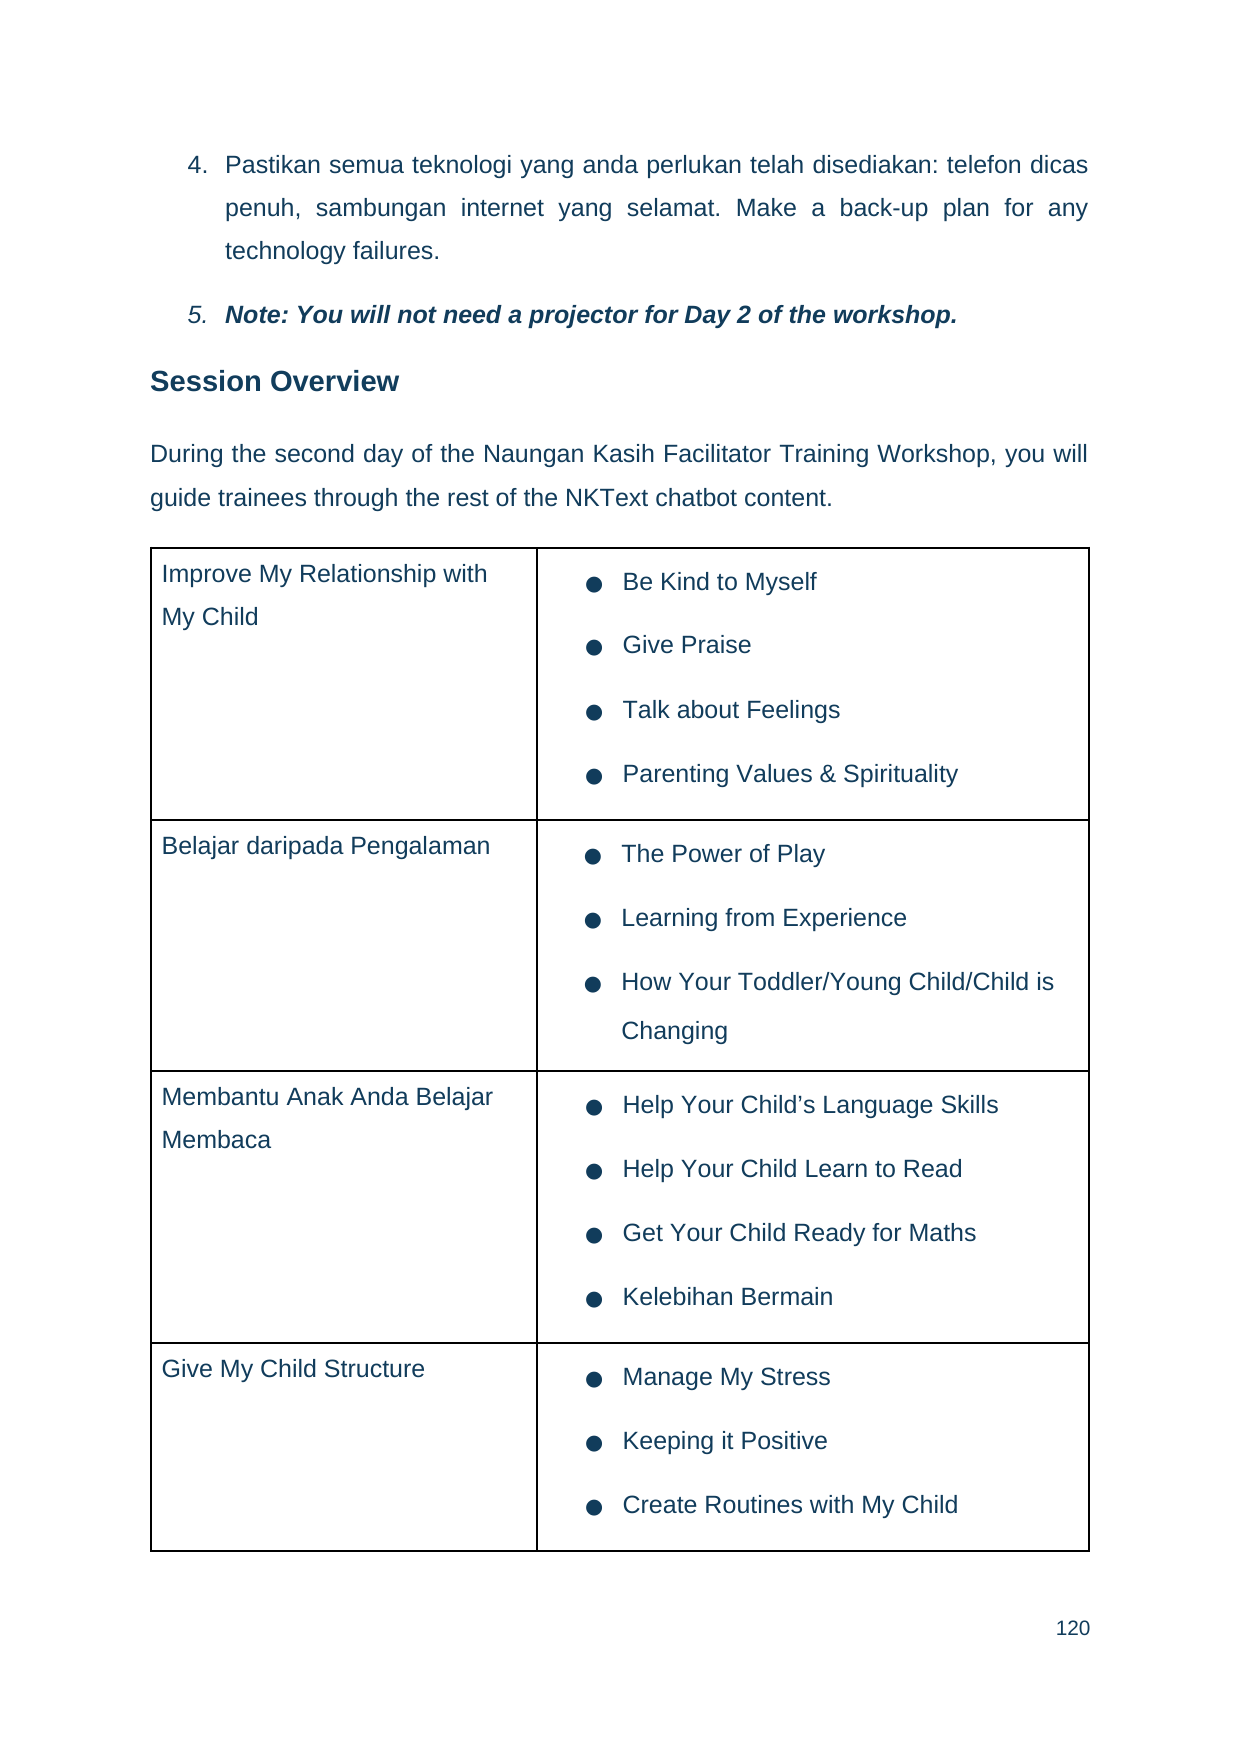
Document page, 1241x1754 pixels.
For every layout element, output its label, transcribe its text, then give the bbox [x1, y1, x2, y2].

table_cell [538, 1344, 1088, 1550]
list Note: You will not need a projector for Day 2 of the workshop. [187, 300, 1090, 329]
table_header Improve My Relationship with My Child [152, 549, 536, 819]
table_cell Membantu Anak Anda Belajar Membaca [152, 1072, 536, 1342]
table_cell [152, 1344, 536, 1550]
table_cell Belajar daripada Pengalaman [152, 821, 536, 1070]
subtitle Session Overview [150, 364, 1090, 398]
table_cell Help Your Child’s Language Skills Help Your Child Learn to Read Get Your Child Ready for Maths Kelebihan Bermain [538, 1072, 1088, 1342]
text During the second day of the Naungan Kasih Facilitator Training Workshop, you will guide trainees through the rest of the NKText chatbot content. [150, 439, 1090, 511]
table_cell The Power of Play Learning from Experience How Your Toddler/Young Child/Child is Changing [538, 821, 1088, 1070]
table_header Be Kind to Myself Give Praise Talk about Feelings Parenting Values & Spirituality [538, 549, 1088, 819]
list Pastikan semua teknologi yang anda perlukan telah disediakan: telefon dicas penuh, sambungan internet yang selamat. Make a back-up plan for any technology failures. [187, 150, 1090, 265]
